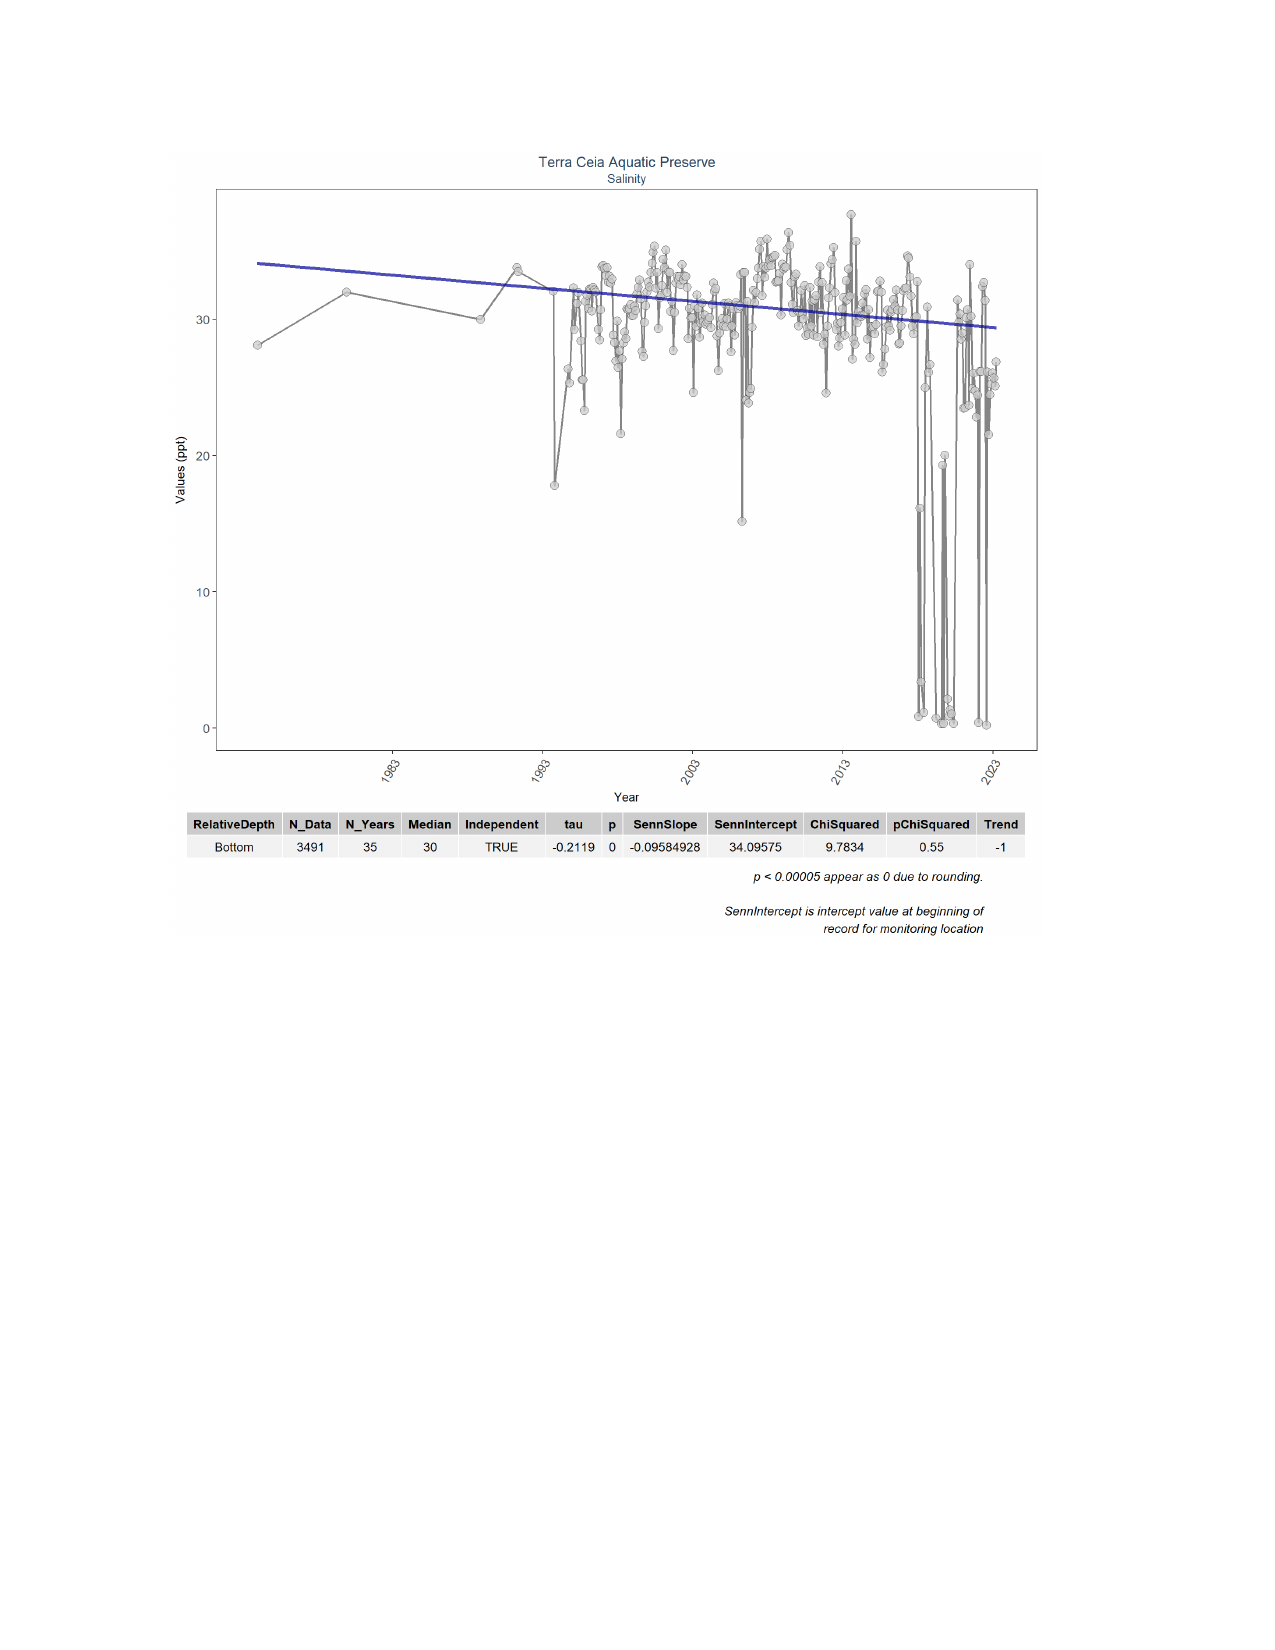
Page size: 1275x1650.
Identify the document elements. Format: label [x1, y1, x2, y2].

picture [168, 150, 1044, 938]
